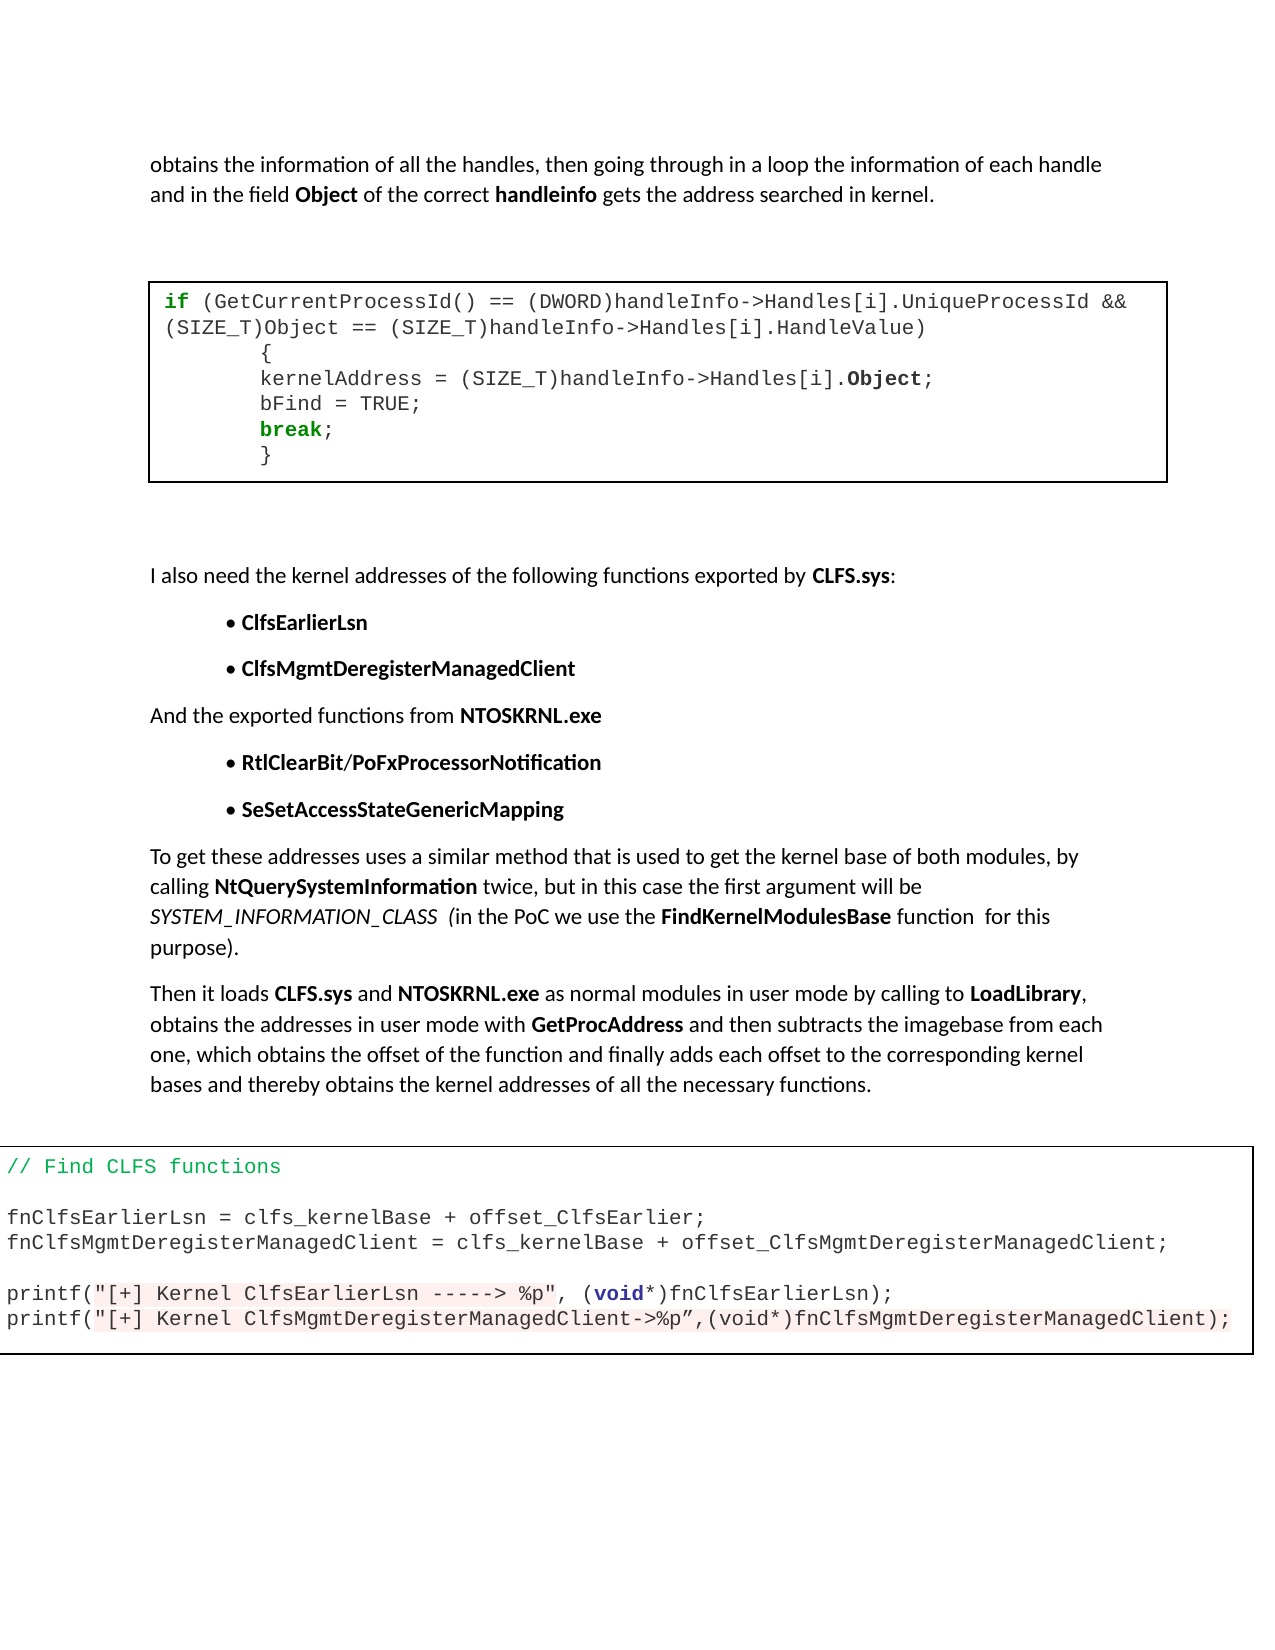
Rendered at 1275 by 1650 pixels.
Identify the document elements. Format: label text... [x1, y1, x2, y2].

text Then it loads CLFS.sys and NTOSKRNL.exe as normal modules in user mode by calling to LoadLibrary, obtains the addresses in user mode with GetProcAddress and then subtracts the imagebase from each one, which obtains the offset of the function and finally adds each offset to the corresponding kernel bases and thereby obtains the kernel addresses of all the necessary functions. [150, 979, 1125, 1098]
text To get these addresses uses a similar method that is used to get the kernel base of both modules, by calling NtQuerySystemInformation twice, but in this case the first argument will be SYSTEM_INFORMATION_CLASS (in the PoC we use the FindKernelModulesBase function for this purpose). [150, 842, 1125, 961]
text • RtlClearBit/PoFxProcessorNotification [150, 748, 1125, 776]
text I also need the kernel addresses of the following functions exported by CLFS.sys: [150, 561, 1125, 589]
text And the exported functions from NTOSKRNL.exe [150, 701, 1125, 729]
text • ClfsEarlierLsn [150, 608, 1125, 636]
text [150, 150, 1125, 208]
text • ClfsMgmtDeregisterManagedClient [150, 654, 1125, 683]
text • SeSetAccessStateGenericMapping [150, 795, 1125, 823]
